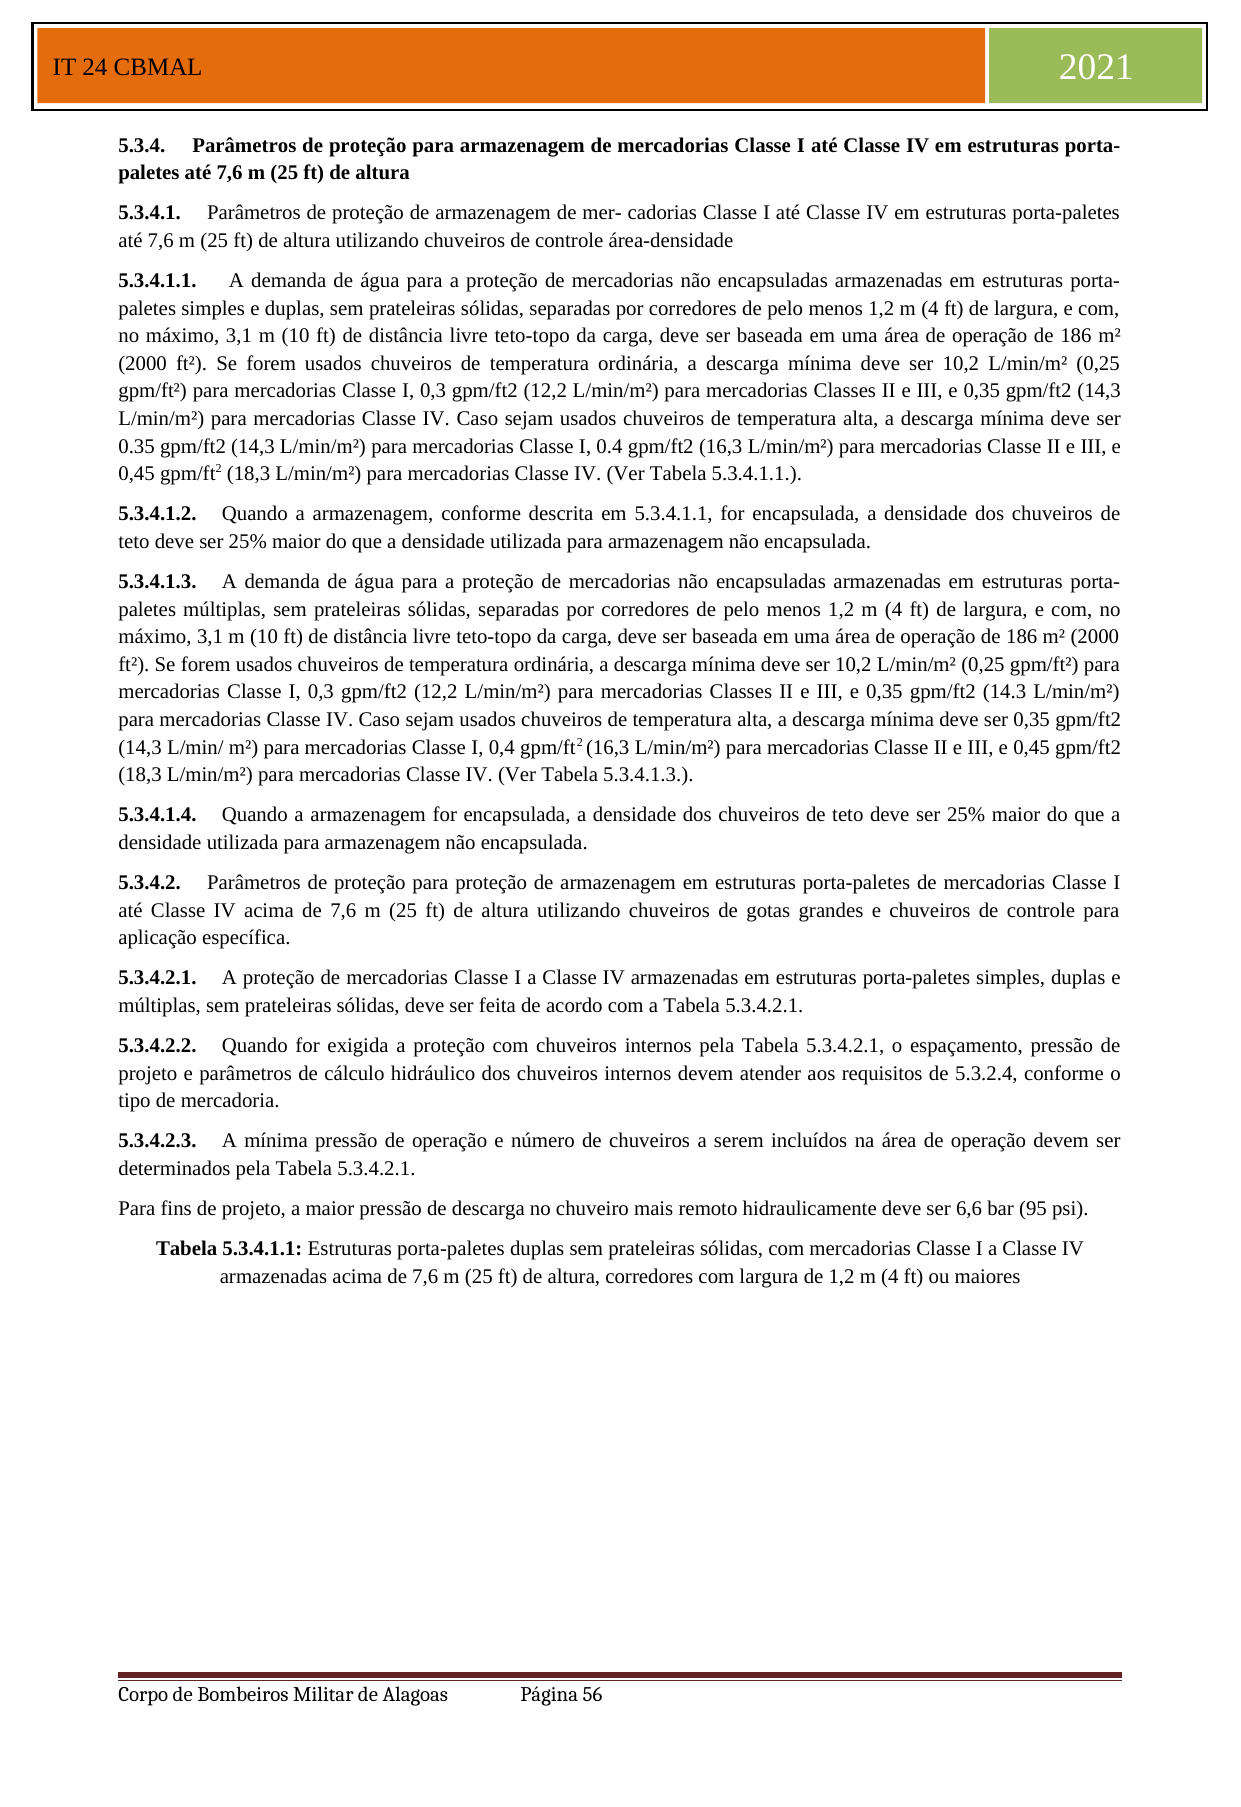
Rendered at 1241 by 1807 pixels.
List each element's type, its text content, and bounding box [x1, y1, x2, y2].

text Quando a armazenagem, conforme descrita em 5.3.4.1.1, for encapsulada, a densidade dos chuveiros de teto deve ser 25% maior do que a densidade utilizada para armazenagem não encapsulada. [118, 501, 1122, 553]
text Quando a armazenagem for encapsulada, a densidade dos chuveiros de teto deve ser 25% maior do que a densidade utilizada para armazenagem não encapsulada. [118, 802, 1122, 854]
text Parâmetros de proteção para proteção de armazenagem em estruturas porta-paletes de mercadorias Classe I até Classe IV acima de 7,6 m (25 ft) de altura utilizando chuveiros de gotas grandes e chuveiros de controle para aplicação específica. [118, 870, 1122, 949]
text Parâmetros de proteção para armazenagem de mercadorias Classe I até Classe IV em estruturas porta- paletes até 7,6 m (25 ft) de altura [118, 132, 1122, 184]
text Para fins de projeto, a maior pressão de descarga no chuveiro mais remoto hidraulicamente deve ser 6,6 bar (95 psi). [118, 1196, 1122, 1220]
text Parâmetros de proteção de armazenagem de mer- cadorias Classe I até Classe IV em estruturas porta-paletes até 7,6 m (25 ft) de altura utilizando chuveiros de controle área-densidade [118, 200, 1122, 252]
text A demanda de água para a proteção de mercadorias não encapsuladas armazenadas em estruturas porta-paletes simples e duplas, sem prateleiras sólidas, separadas por corredores de pelo menos 1,2 m (4 ft) de largura, e com, no máximo, 3,1 m (10 ft) de distância livre teto-topo da carga, deve ser baseada em uma área de operação de 186 m² (2000 ft²). Se forem usados chuveiros de temperatura ordinária, a descarga mínima deve ser 10,2 L/min/m² (0,25 gpm/ft²) para mercadorias Classe I, 0,3 gpm/ft2 (12,2 L/min/m²) para mercadorias Classes II e III, e 0,35 gpm/ft2 (14,3 L/min/m²) para mercadorias Classe IV. Caso sejam usados chuveiros de temperatura alta, a descarga mínima deve ser 0.35 gpm/ft2 (14,3 L/min/m²) para mercadorias Classe I, 0.4 gpm/ft2 (16,3 L/min/m²) para mercadorias Classe II e III, e 0,45 gpm/ft2 (18,3 L/min/m²) para mercadorias Classe IV. (Ver Tabela 5.3.4.1.1.). [118, 268, 1122, 485]
text Tabela 5.3.4.1.1: Estruturas porta-paletes duplas sem prateleiras sólidas, com mercadorias Classe I a Classe IV armazenadas acima de 7,6 m (25 ft) de altura, corredores com largura de 1,2 m (4 ft) ou maiores [118, 1236, 1122, 1288]
text A mínima pressão de operação e número de chuveiros a serem incluídos na área de operação devem ser determinados pela Tabela 5.3.4.2.1. [118, 1128, 1122, 1180]
text Quando for exigida a proteção com chuveiros internos pela Tabela 5.3.4.2.1, o espaçamento, pressão de projeto e parâmetros de cálculo hidráulico dos chuveiros internos devem atender aos requisitos de 5.3.2.4, conforme o tipo de mercadoria. [118, 1033, 1122, 1112]
text A proteção de mercadorias Classe I a Classe IV armazenadas em estruturas porta-paletes simples, duplas e múltiplas, sem prateleiras sólidas, deve ser feita de acordo com a Tabela 5.3.4.2.1. [118, 965, 1122, 1017]
text A demanda de água para a proteção de mercadorias não encapsuladas armazenadas em estruturas porta-paletes múltiplas, sem prateleiras sólidas, separadas por corredores de pelo menos 1,2 m (4 ft) de largura, e com, no máximo, 3,1 m (10 ft) de distância livre teto-topo da carga, deve ser baseada em uma área de operação de 186 m² (2000 ft²). Se forem usados chuveiros de temperatura ordinária, a descarga mínima deve ser 10,2 L/min/m² (0,25 gpm/ft²) para mercadorias Classe I, 0,3 gpm/ft2 (12,2 L/min/m²) para mercadorias Classes II e III, e 0,35 gpm/ft2 (14.3 L/min/m²) para mercadorias Classe IV. Caso sejam usados chuveiros de temperatura alta, a descarga mínima deve ser 0,35 gpm/ft2 (14,3 L/min/ m²) para mercadorias Classe I, 0,4 gpm/ft2 (16,3 L/min/m²) para mercadorias Classe II e III, e 0,45 gpm/ft2 (18,3 L/min/m²) para mercadorias Classe IV. (Ver Tabela 5.3.4.1.3.). [118, 569, 1122, 786]
